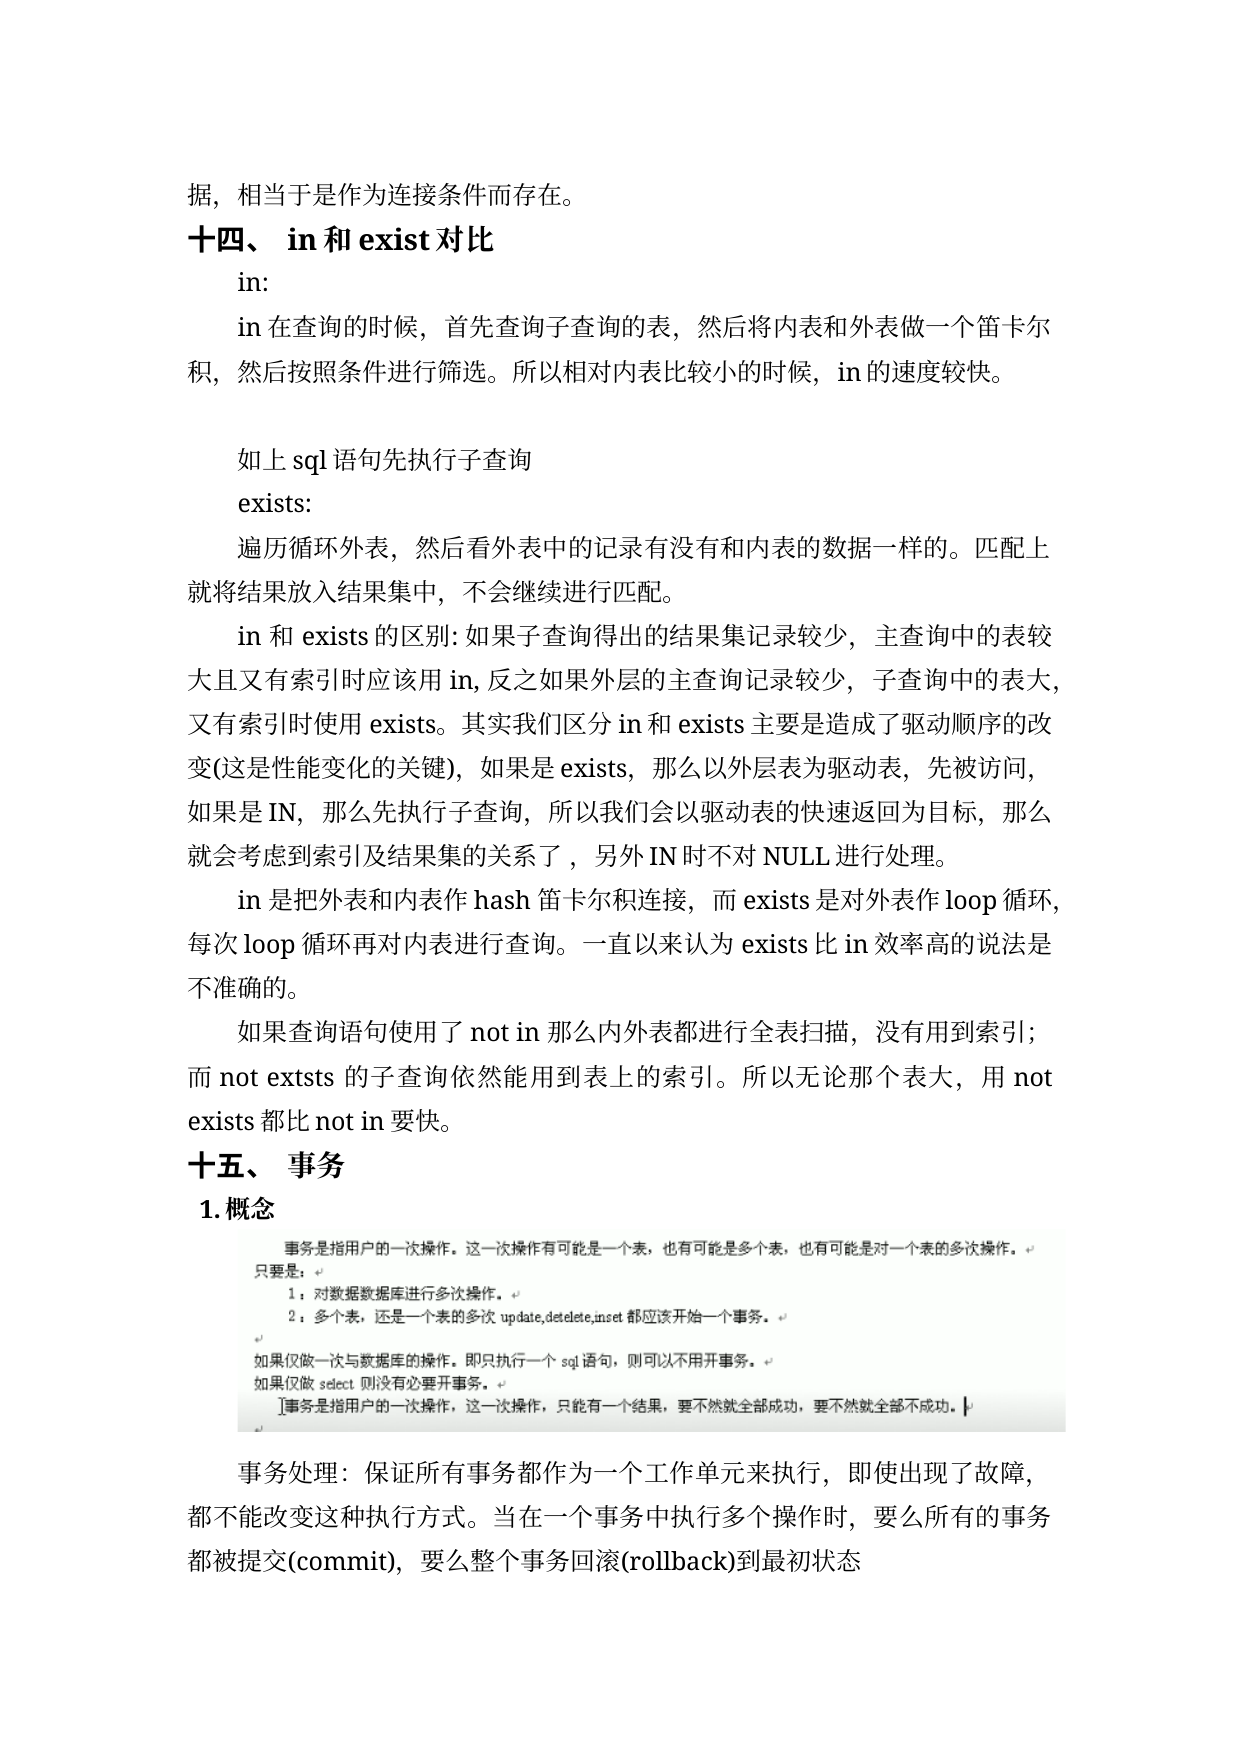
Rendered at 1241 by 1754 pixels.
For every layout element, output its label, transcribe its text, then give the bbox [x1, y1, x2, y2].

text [187, 172, 1053, 216]
text in在查询的时候，首先查询子查询的表，然后将内表和外表做一个笛卡尔积，然后按照条件进行筛选。所以相对内表比较小的时候，in的速度较快。 [187, 304, 1053, 392]
text 如果查询语句使用了not in 那么内外表都进行全表扫描，没有用到索引；而not extsts 的子查询依然能用到表上的索引。所以无论那个表大，用not exists都比not in要快。 [187, 1009, 1053, 1141]
text 遍历循环外表，然后看外表中的记录有没有和内表的数据一样的。匹配上就将结果放入结果集中，不会继续进行匹配。 [187, 524, 1053, 613]
text 事务处理：保证所有事务都作为一个工作单元来执行，即使出现了故障，都不能改变这种执行方式。当在一个事务中执行多个操作时，要么所有的事务都被提交(commit)，要么整个事务回滚(rollback)到最初状态 [187, 1450, 1053, 1582]
text in: [187, 260, 1053, 304]
picture [237, 1229, 1066, 1432]
text in 是把外表和内表作hash 笛卡尔积连接，而exists是对外表作loop循环，每次loop循环再对内表进行查询。一直以来认为exists比in效率高的说法是不准确的。 [187, 877, 1053, 1009]
text in 和 exists的区别: 如果子查询得出的结果集记录较少，主查询中的表较大且又有索引时应该用in, 反之如果外层的主查询记录较少，子查询中的表大，又有索引时使用exists。其实我们区分in和exists主要是造成了驱动顺序的改变(这是性能变化的关键)，如果是exists，那么以外层表为驱动表，先被访问，如果是IN，那么先执行子查询，所以我们会以驱动表的快速返回为目标，那么就会考虑到索引及结果集的关系了 ，另外IN时不对NULL进行处理。 [187, 613, 1053, 877]
text exists: [187, 480, 1053, 524]
list 概念 [199, 1185, 1053, 1229]
list 事务 [187, 1141, 1053, 1185]
text 如上sql语句先执行子查询 [187, 436, 1053, 480]
list in和exist对比 [187, 216, 1053, 260]
